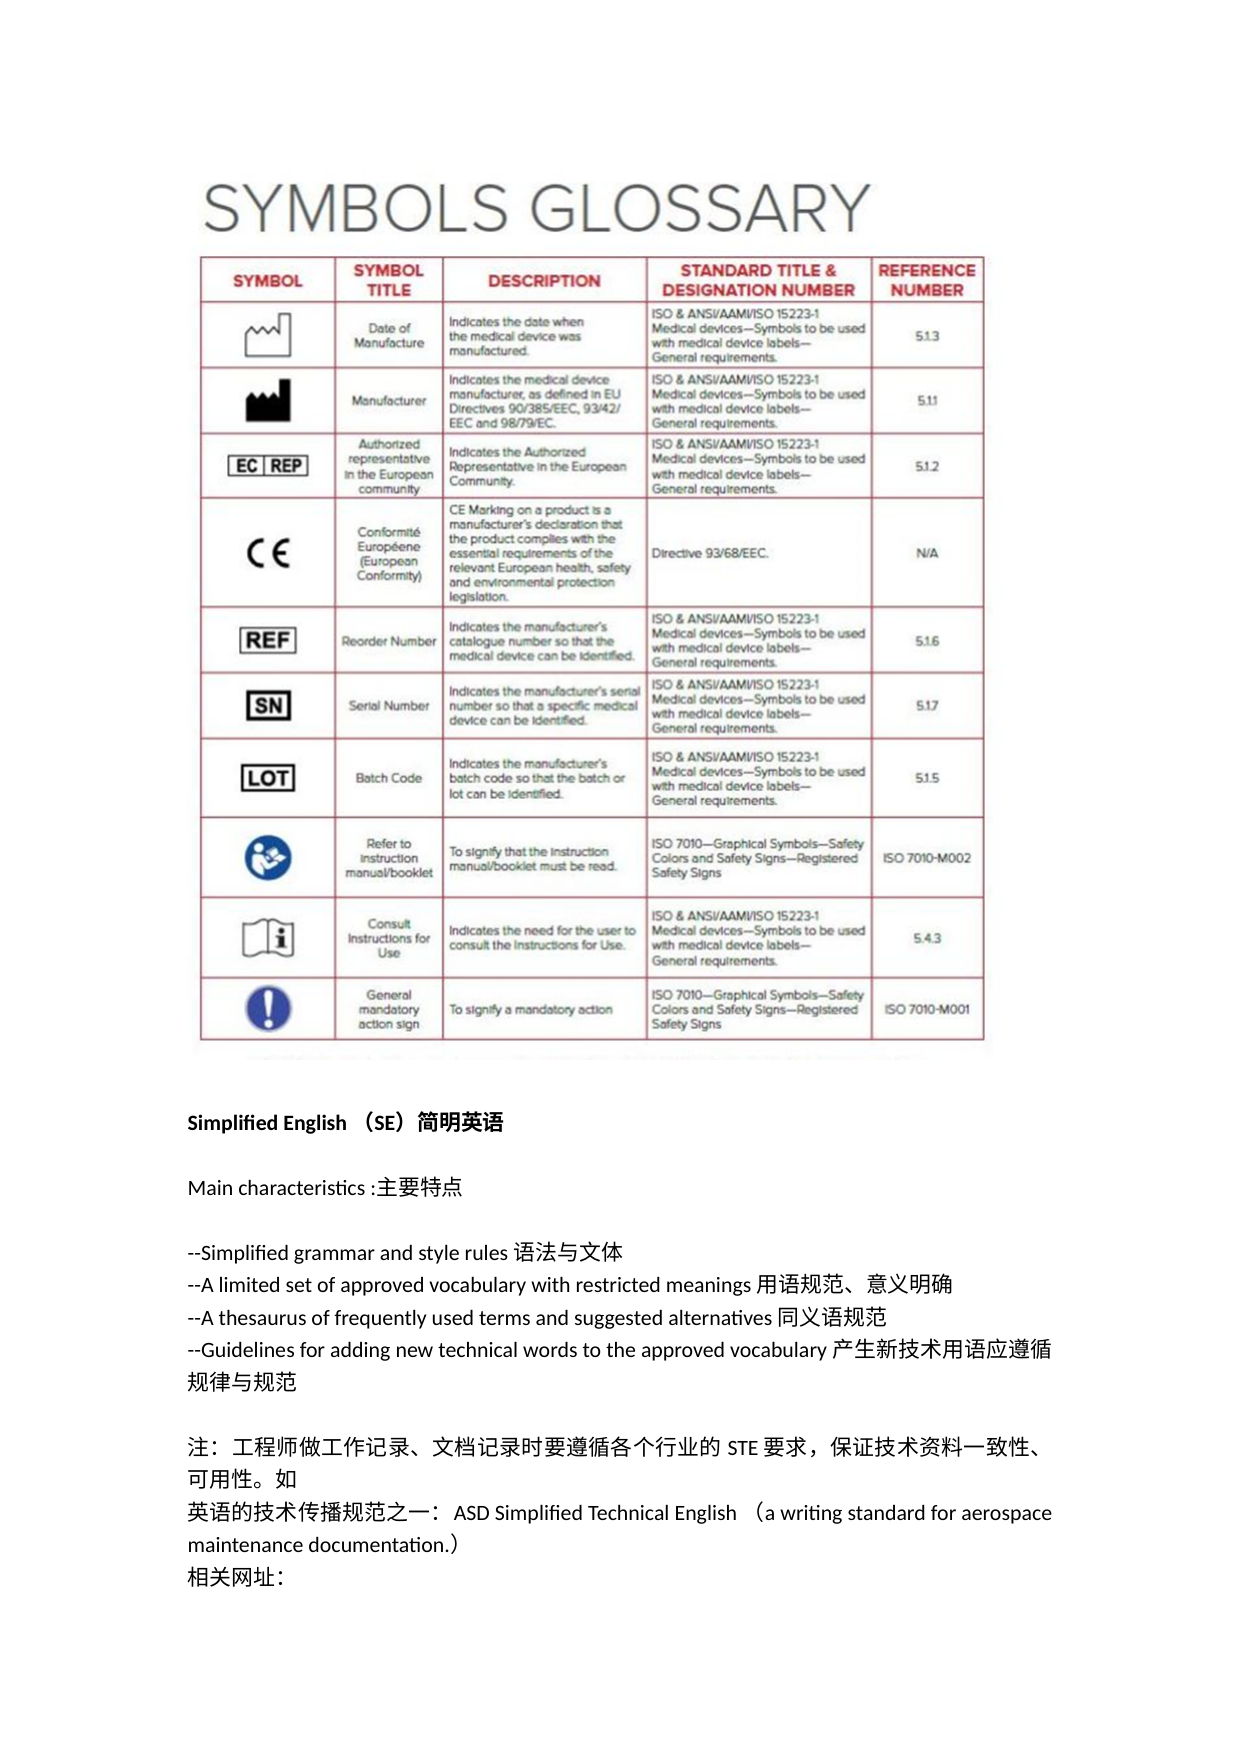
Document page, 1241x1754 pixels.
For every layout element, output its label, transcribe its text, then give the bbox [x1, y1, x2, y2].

text --Simplified grammar and style rules 语法与文体 [187, 1234, 1053, 1267]
text --A limited set of approved vocabulary with restricted meanings 用语规范、意义明确 [187, 1267, 1053, 1299]
picture [187, 162, 1008, 1060]
text 相关网址： [187, 1559, 1053, 1592]
text --A thesaurus of frequently used terms and suggested alternatives 同义语规范 [187, 1299, 1053, 1332]
text Simplified English （SE）简明英语 [187, 1104, 1053, 1137]
text --Guidelines for adding new technical words to the approved vocabulary 产生新技术用语应遵循规律与规范 [187, 1332, 1053, 1397]
text 注：工程师做工作记录、文档记录时要遵循各个行业的STE要求，保证技术资料一致性、可用性。如 [187, 1429, 1053, 1494]
text Main characteristics :主要特点 [187, 1169, 1053, 1202]
text 英语的技术传播规范之一：ASD Simplified Technical English （a writing standard for aerospace maintenance documentation.） [187, 1494, 1053, 1559]
